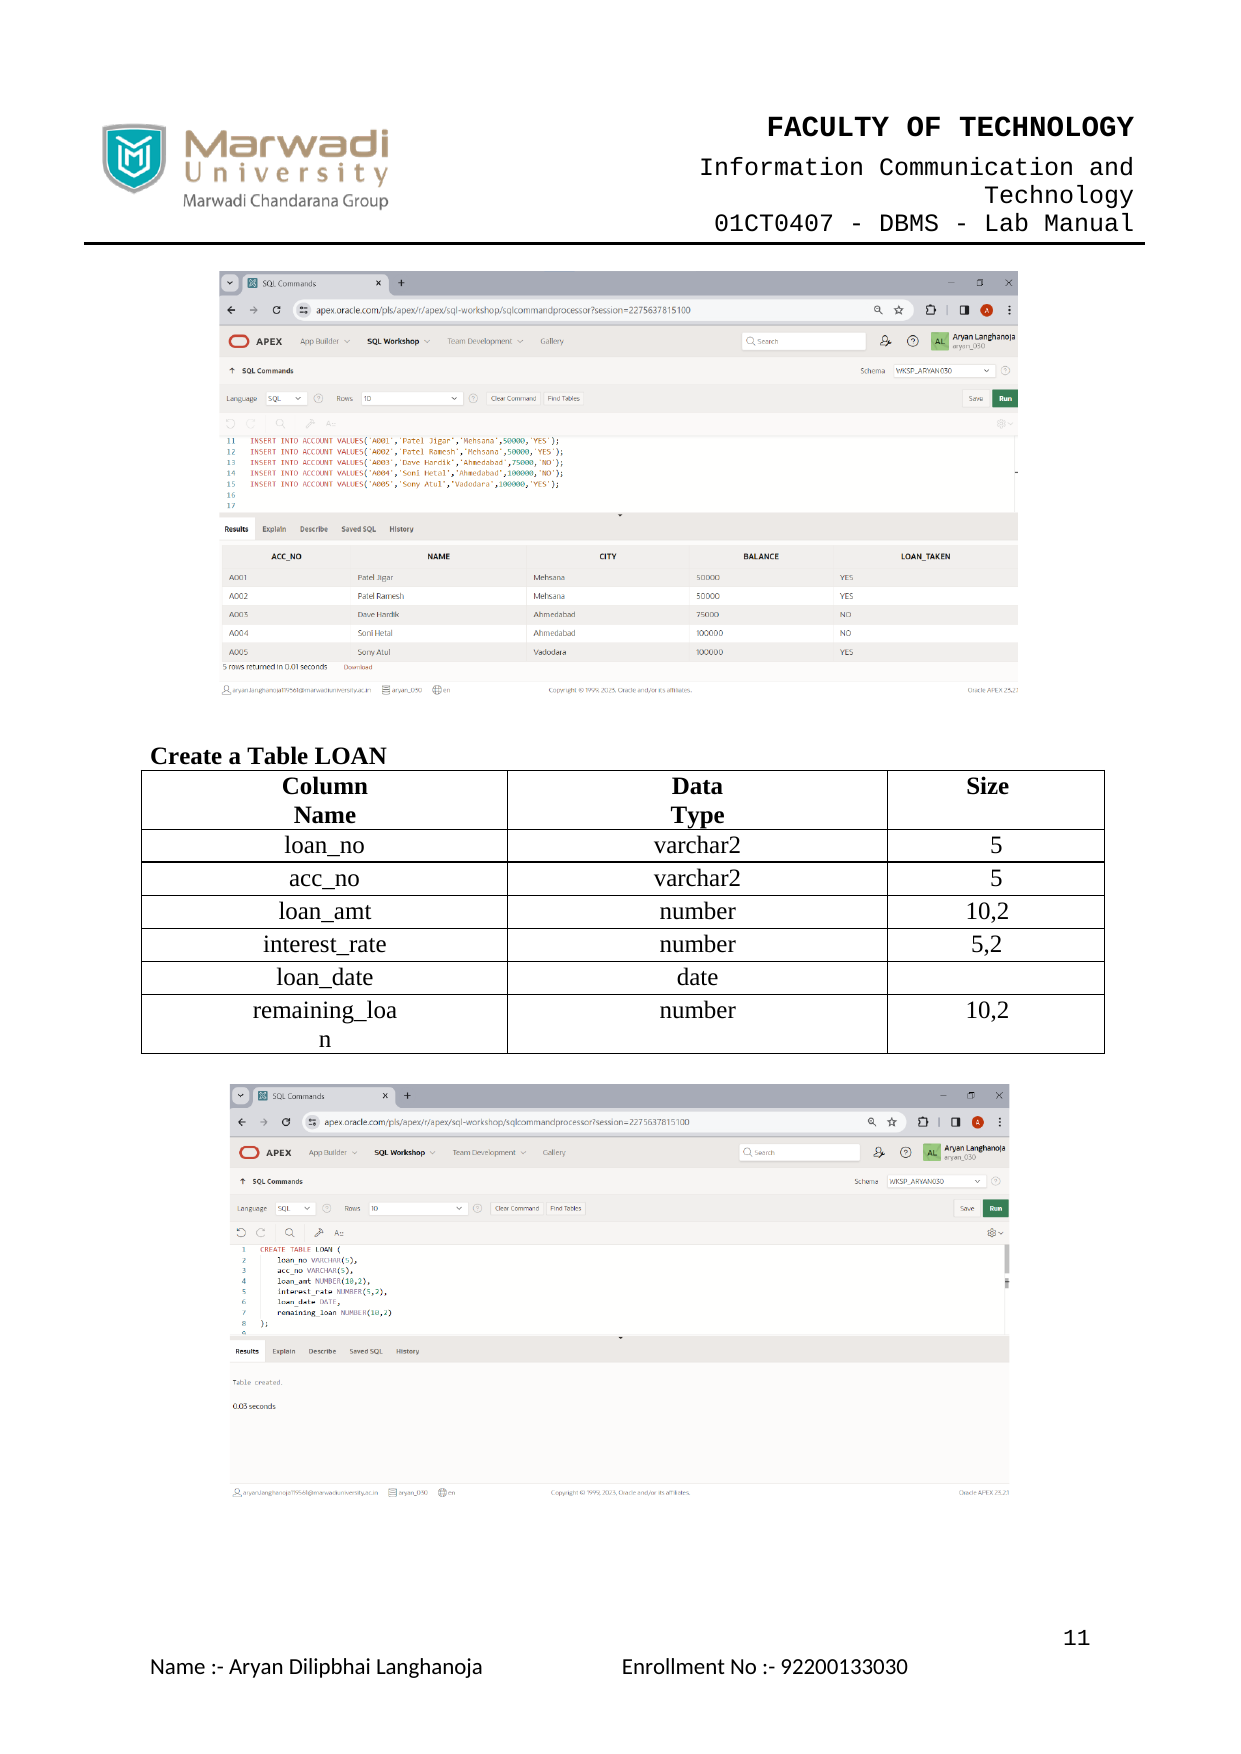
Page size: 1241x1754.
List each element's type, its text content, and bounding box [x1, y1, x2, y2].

table_cell loan_date [142, 962, 507, 994]
picture [95, 112, 395, 225]
table_cell 10,2 [888, 896, 1104, 928]
table_cell 5 [888, 863, 1104, 895]
table_cell interest_rate [142, 929, 507, 961]
table_cell 10,2 [888, 995, 1104, 1053]
table_cell 5 [888, 830, 1104, 861]
table_cell varchar2 [508, 830, 887, 861]
table_cell acc_no [142, 863, 507, 895]
table_cell number [508, 896, 887, 928]
table_cell varchar2 [508, 863, 887, 895]
table_cell 5,2 [888, 929, 1104, 961]
table_cell remaining_loan [142, 995, 507, 1053]
picture [228, 1084, 1010, 1497]
table_cell date [508, 962, 887, 994]
table_cell number [508, 995, 887, 1053]
table_cell number [508, 929, 887, 961]
table_cell [888, 962, 1104, 994]
table_cell loan_amt [142, 896, 507, 928]
table_cell loan_no [142, 830, 507, 861]
picture [217, 271, 1018, 697]
table_header Data Type [508, 771, 887, 828]
table_header Column Name [142, 771, 507, 828]
table_header Size [888, 771, 1104, 828]
